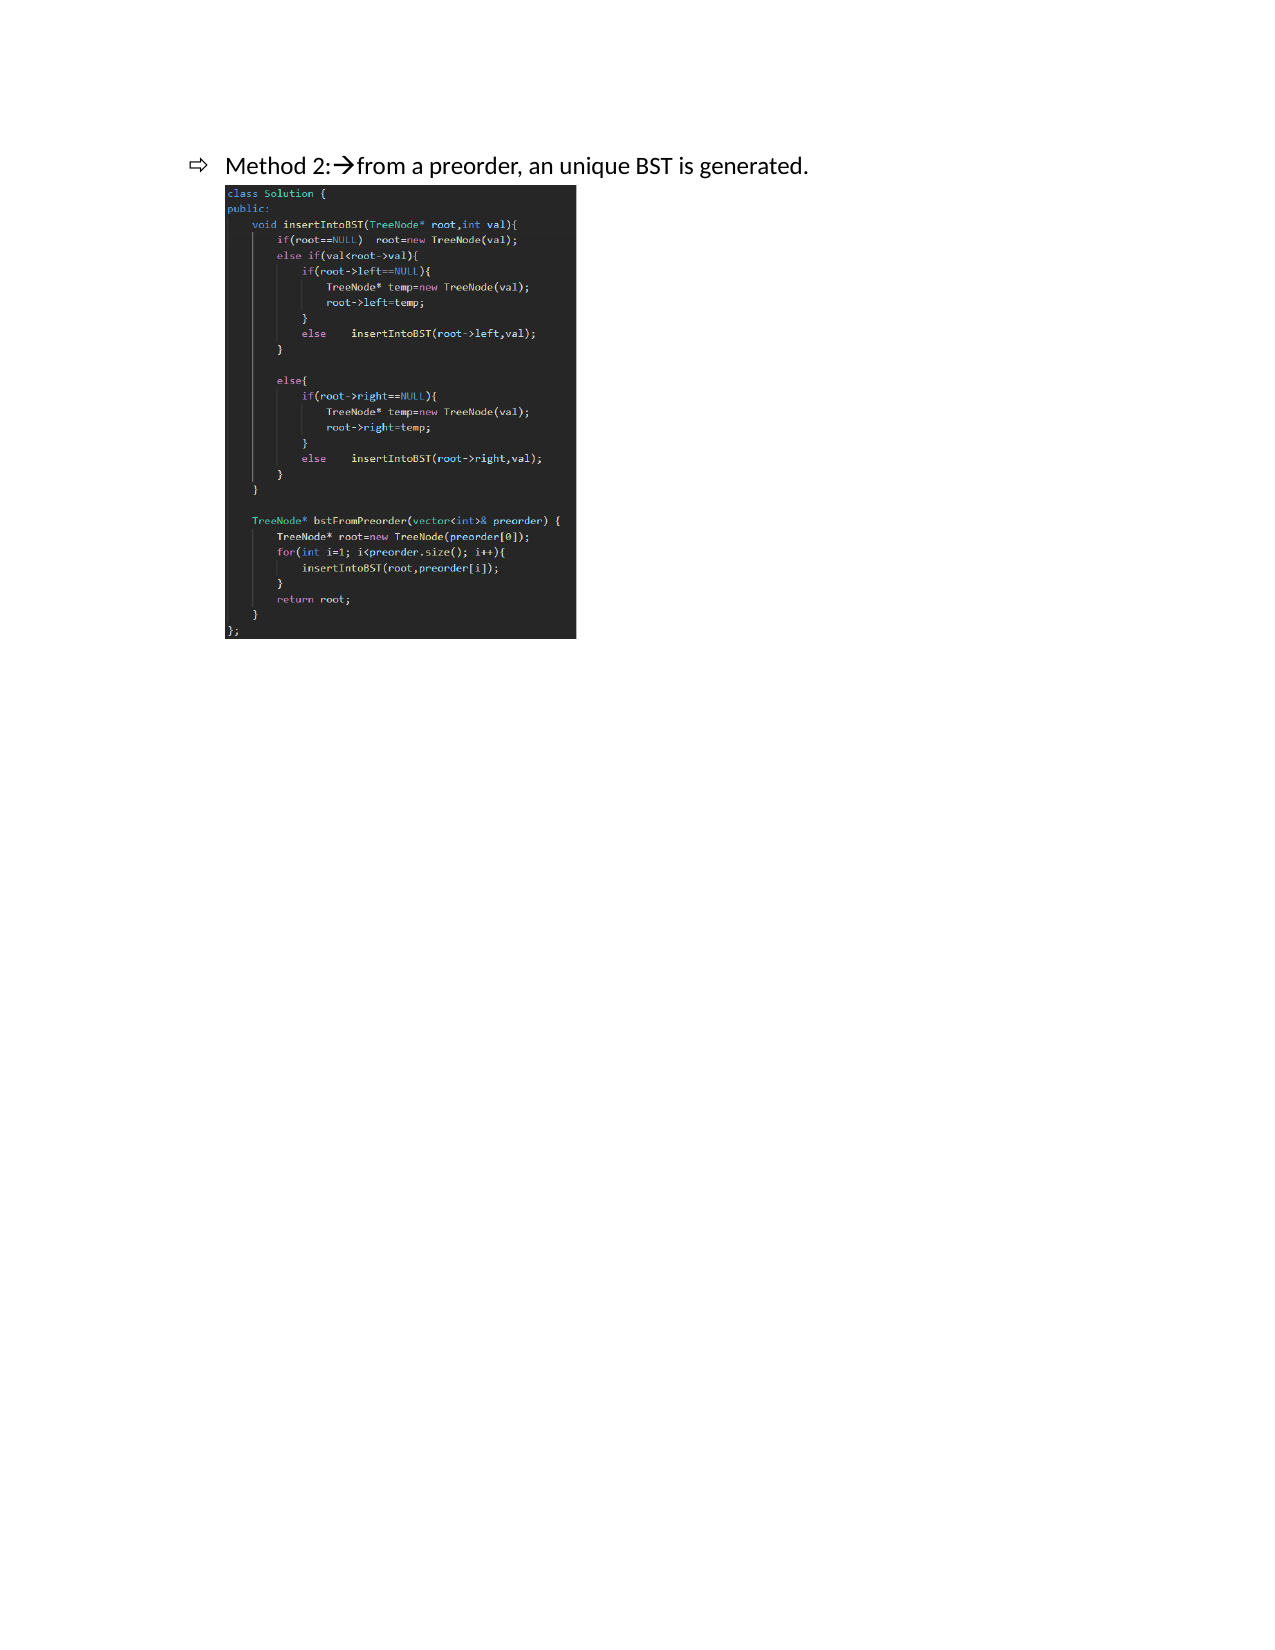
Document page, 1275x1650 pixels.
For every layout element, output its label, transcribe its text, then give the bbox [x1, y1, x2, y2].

picture [225, 185, 577, 639]
